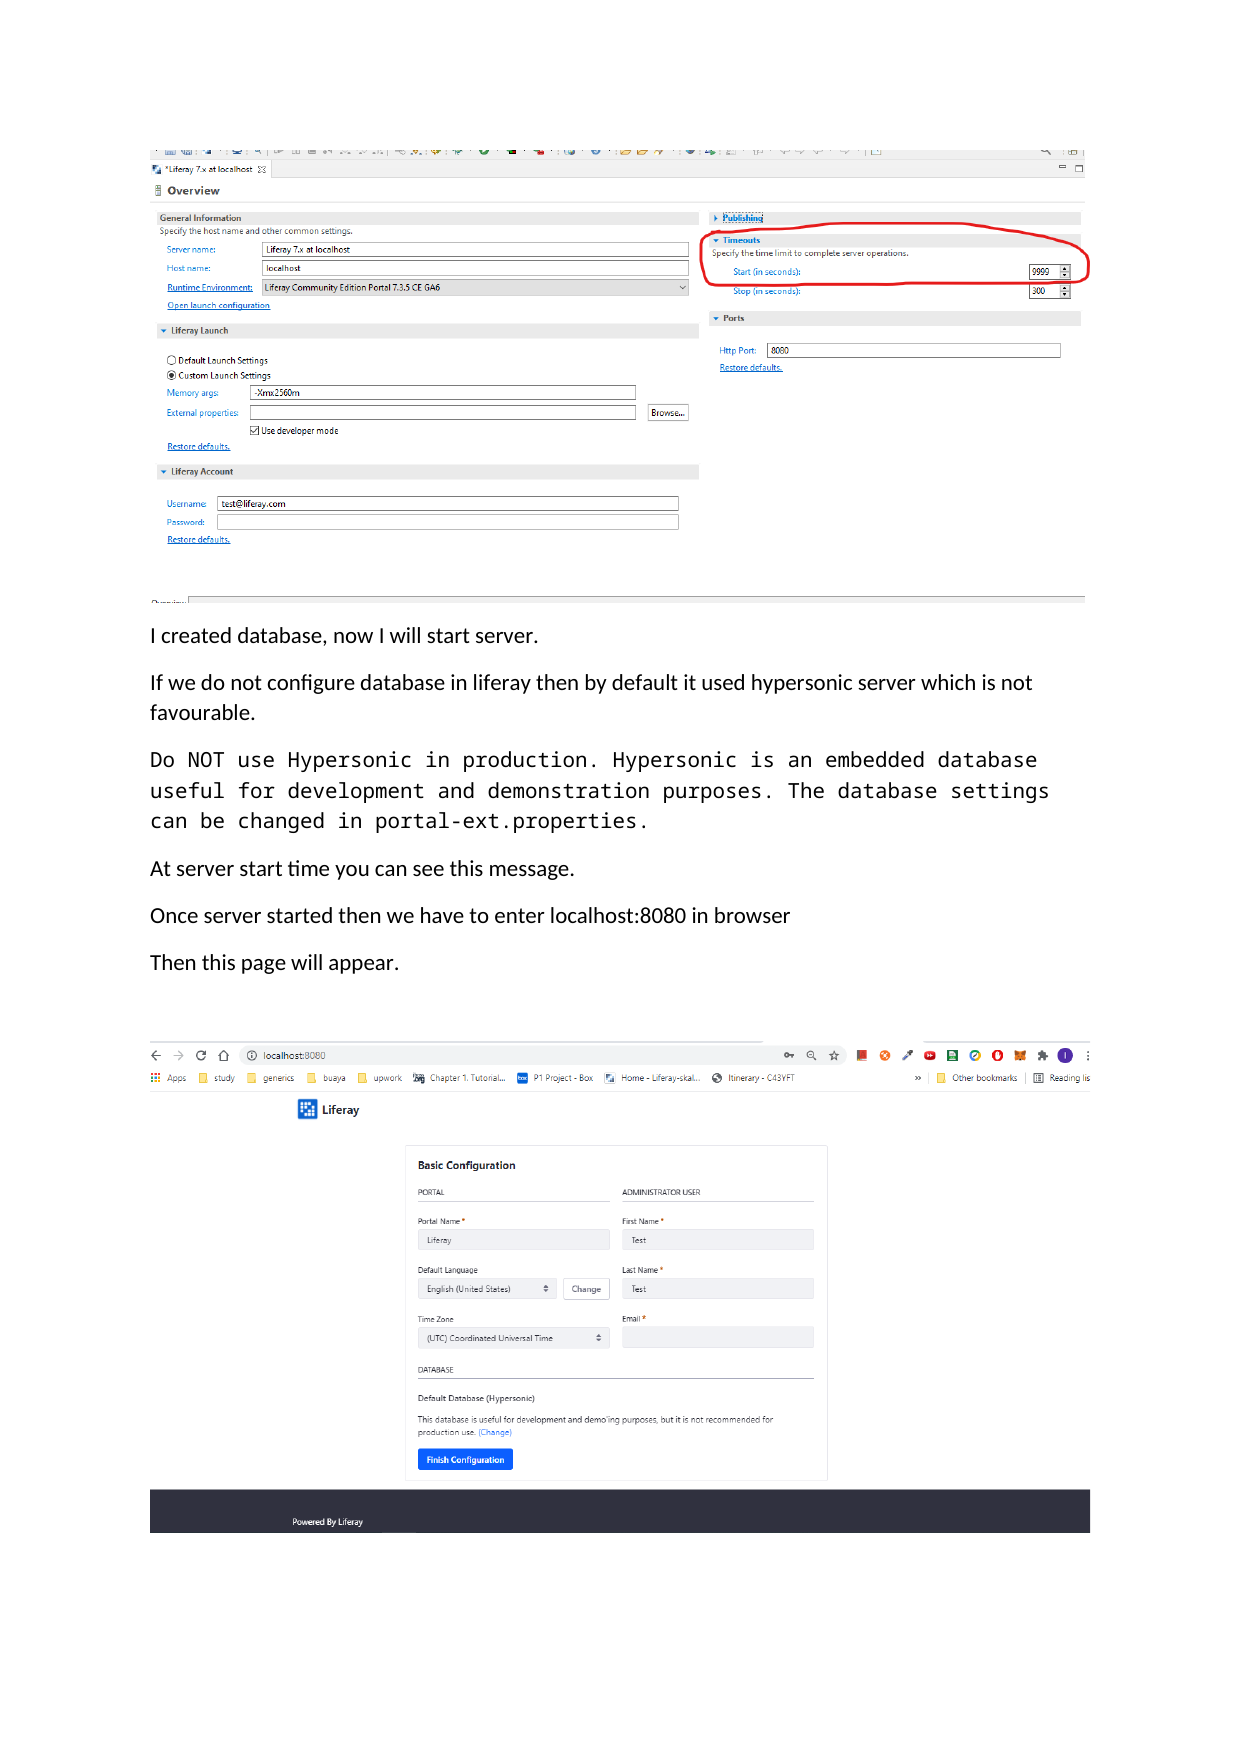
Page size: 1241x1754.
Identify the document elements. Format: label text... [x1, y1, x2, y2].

text If we do not configure database in liferay then by default it used hypersonic server which is not favourable. [150, 668, 1090, 727]
text At server start time you can see this message. [150, 854, 1090, 882]
text Then this page will appear. [150, 948, 1090, 976]
picture [150, 1041, 1091, 1533]
picture [150, 150, 1091, 603]
text I created database, now I will start server. [150, 621, 1090, 649]
text Do NOT use Hypersonic in production. Hypersonic is an embedded database useful for development and demonstration purposes. The database settings can be changed in portal-ext.properties. [150, 745, 1090, 835]
text Once server started then we have to enter localhost:8080 in browser [150, 901, 1090, 929]
